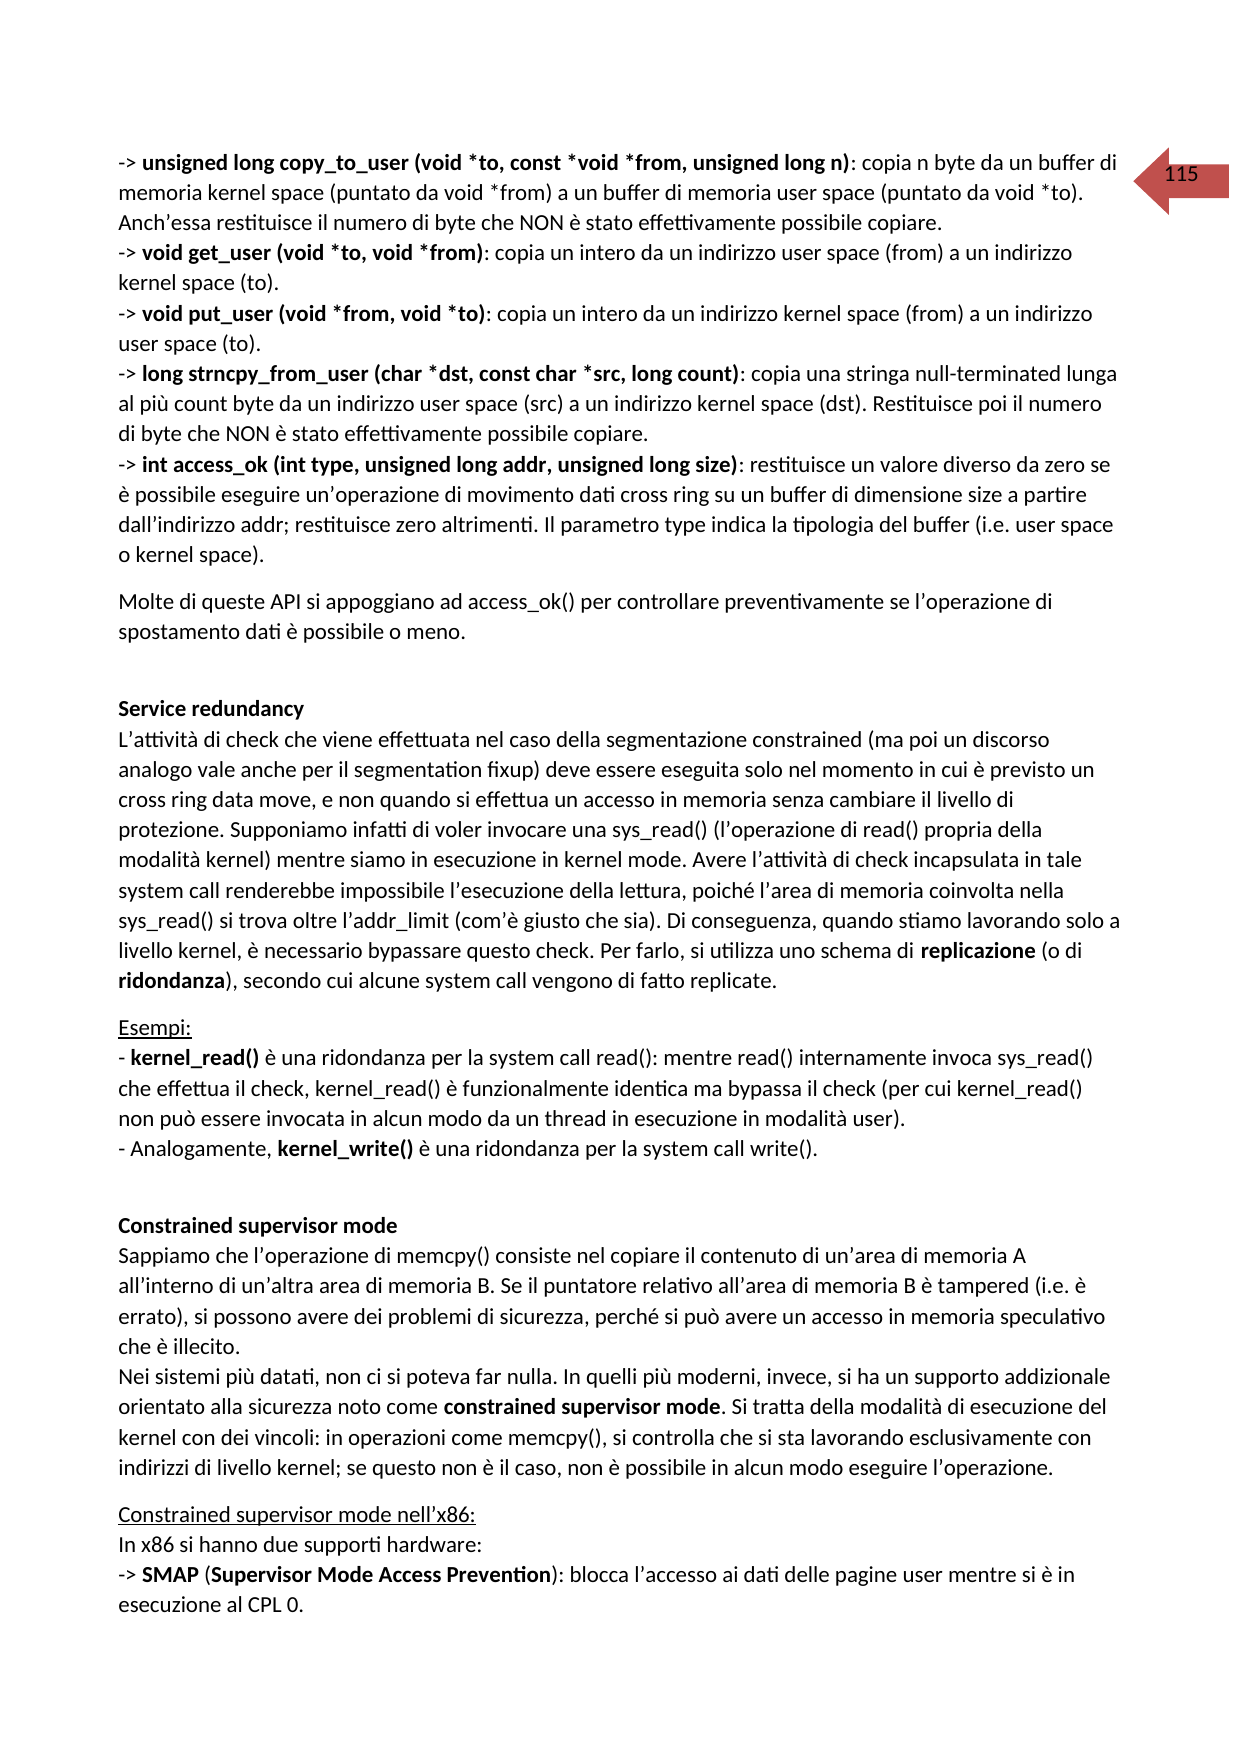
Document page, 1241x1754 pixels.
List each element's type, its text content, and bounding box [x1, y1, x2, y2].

text Constrained supervisor mode Sappiamo che l’operazione di memcpy() consiste nel copiare il contenuto di un’area di memoria A all’interno di un’altra area di memoria B. Se il puntatore relativo all’area di memoria B è tampered (i.e. è errato), si possono avere dei problemi di sicurezza, perché si può avere un accesso in memoria speculativo che è illecito. Nei sistemi più datati, non ci si poteva far nulla. In quelli più moderni, invece, si ha un supporto addizionale orientato alla sicurezza noto come constrained supervisor mode. Si tratta della modalità di esecuzione del kernel con dei vincoli: in operazioni come memcpy(), si controlla che si sta lavorando esclusivamente con indirizzi di livello kernel; se questo non è il caso, non è possibile in alcun modo eseguire l’operazione. [118, 1181, 1122, 1481]
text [118, 1500, 1122, 1618]
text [118, 148, 1122, 568]
text Service redundancy L’attività di check che viene effettuata nel caso della segmentazione constrained (ma poi un discorso analogo vale anche per il segmentation fixup) deve essere eseguita solo nel momento in cui è previsto un cross ring data move, e non quando si effettua un accesso in memoria senza cambiare il livello di protezione. Supponiamo infatti di voler invocare una sys_read() (l’operazione di read() propria della modalità kernel) mentre siamo in esecuzione in kernel mode. Avere l’attività di check incapsulata in tale system call renderebbe impossibile l’esecuzione della lettura, poiché l’area di memoria coinvolta nella sys_read() si trova oltre l’addr_limit (com’è giusto che sia). Di conseguenza, quando stiamo lavorando solo a livello kernel, è necessario bypassare questo check. Per farlo, si utilizza uno schema di replicazione (o di ridondanza), secondo cui alcune system call vengono di fatto replicate. [118, 664, 1122, 994]
text Molte di queste API si appoggiano ad access_ok() per controllare preventivamente se l’operazione di spostamento dati è possibile o meno. [118, 587, 1122, 645]
text Esempi: - kernel_read() è una ridondanza per la system call read(): mentre read() internamente invoca sys_read() che effettua il check, kernel_read() è funzionalmente identica ma bypassa il check (per cui kernel_read() non può essere invocata in alcun modo da un thread in esecuzione in modalità user). - Analogamente, kernel_write() è una ridondanza per la system call write(). [118, 1013, 1122, 1162]
